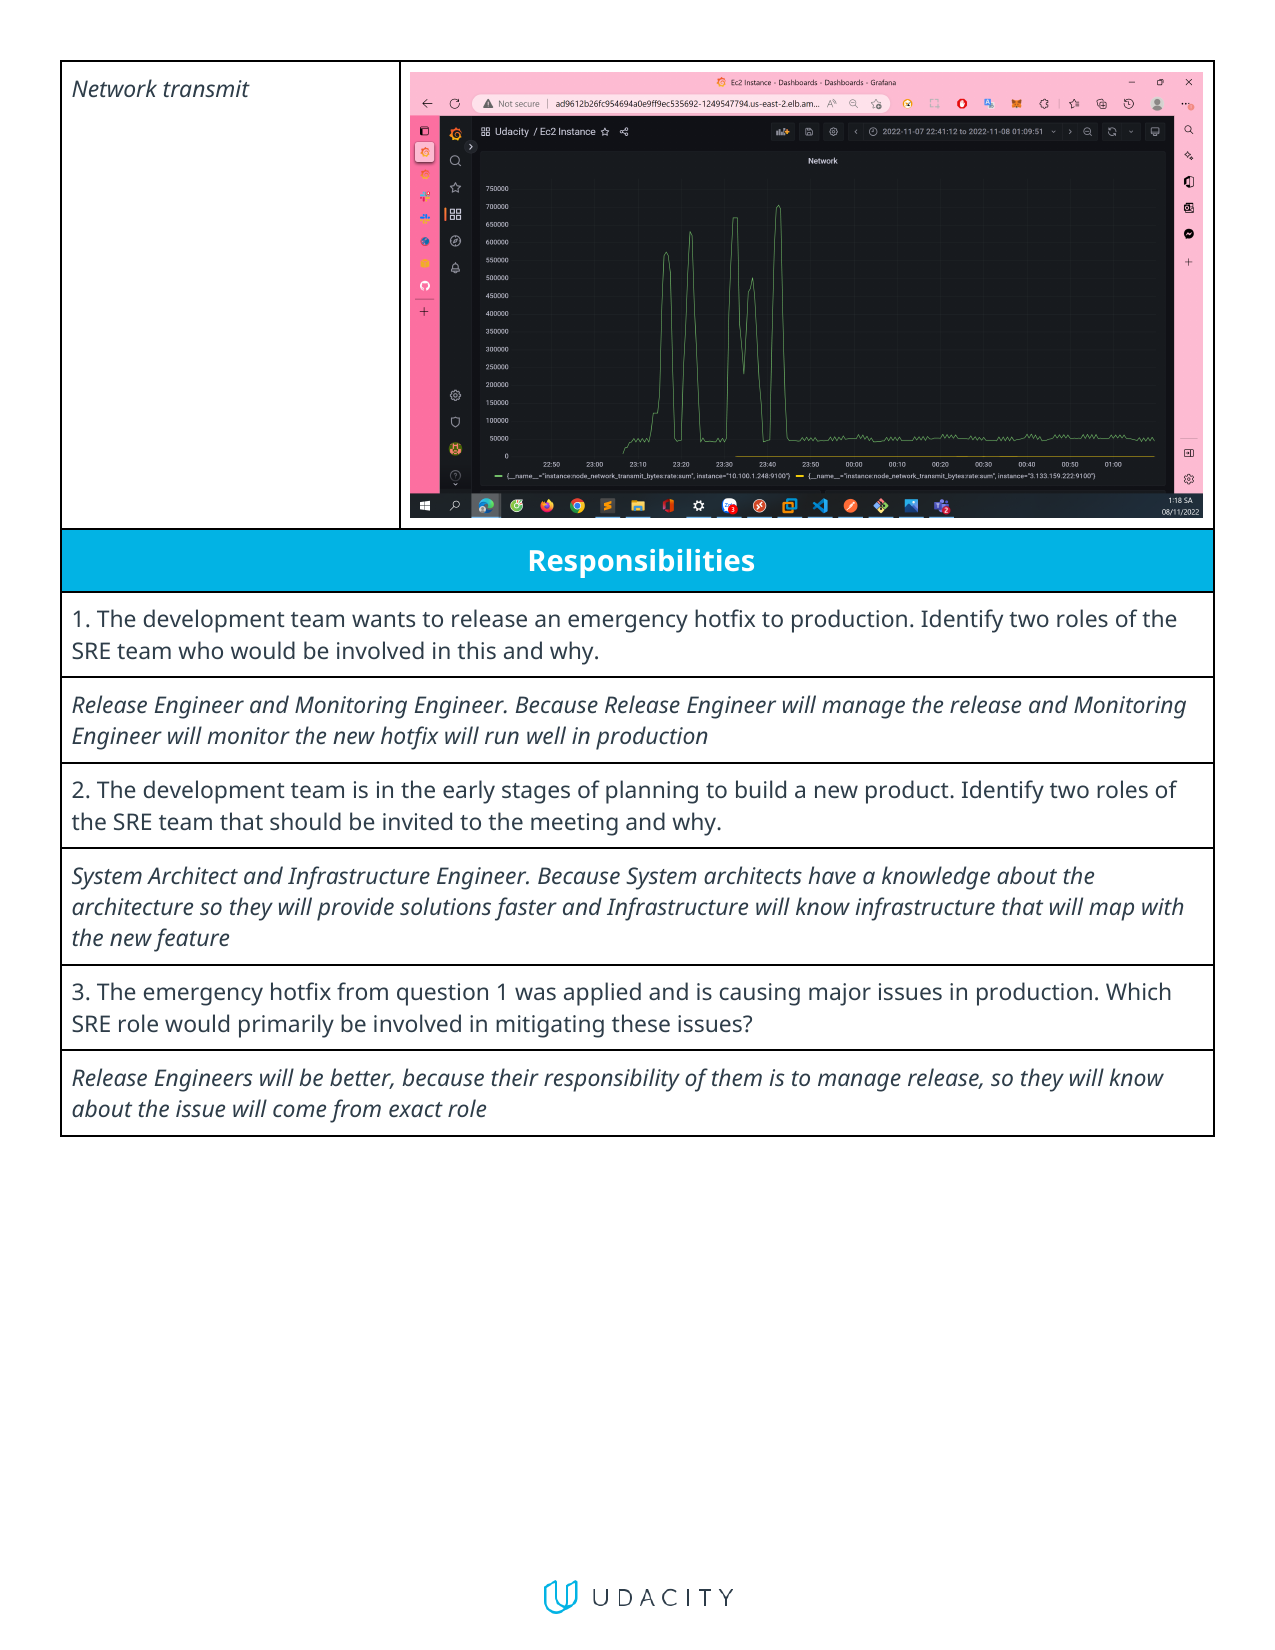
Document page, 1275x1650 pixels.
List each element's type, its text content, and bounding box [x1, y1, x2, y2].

picture [510, 1546, 765, 1647]
table_cell Release Engineer and Monitoring Engineer. Because Release Engineer will manage the release and Monitoring Engineer will monitor the new hotfix will run well in production [62, 678, 1213, 762]
table_cell Network transmit [62, 62, 399, 528]
table_cell 2. The development team is in the early stages of planning to build a new product. Identify two roles of the SRE team that should be invited to the meeting and why. [62, 764, 1213, 847]
table_cell [401, 62, 1213, 528]
table_cell 1. The development team wants to release an emergency hotfix to production. Identify two roles of the SRE team who would be involved in this and why. [62, 593, 1213, 676]
table_cell Release Engineers will be better, because their responsibility of them is to manage release, so they will know about the issue will come from exact role [62, 1051, 1213, 1134]
table_cell Responsibilities [62, 530, 1213, 591]
table_cell System Architect and Infrastructure Engineer. Because System architects have a knowledge about the architecture so they will provide solutions faster and Infrastructure will know infrastructure that will map with the new feature [62, 849, 1213, 964]
picture [410, 72, 1203, 518]
table_cell 3. The emergency hotfix from question 1 was applied and is causing major issues in production. Which SRE role would primarily be involved in mitigating these issues? [62, 966, 1213, 1049]
